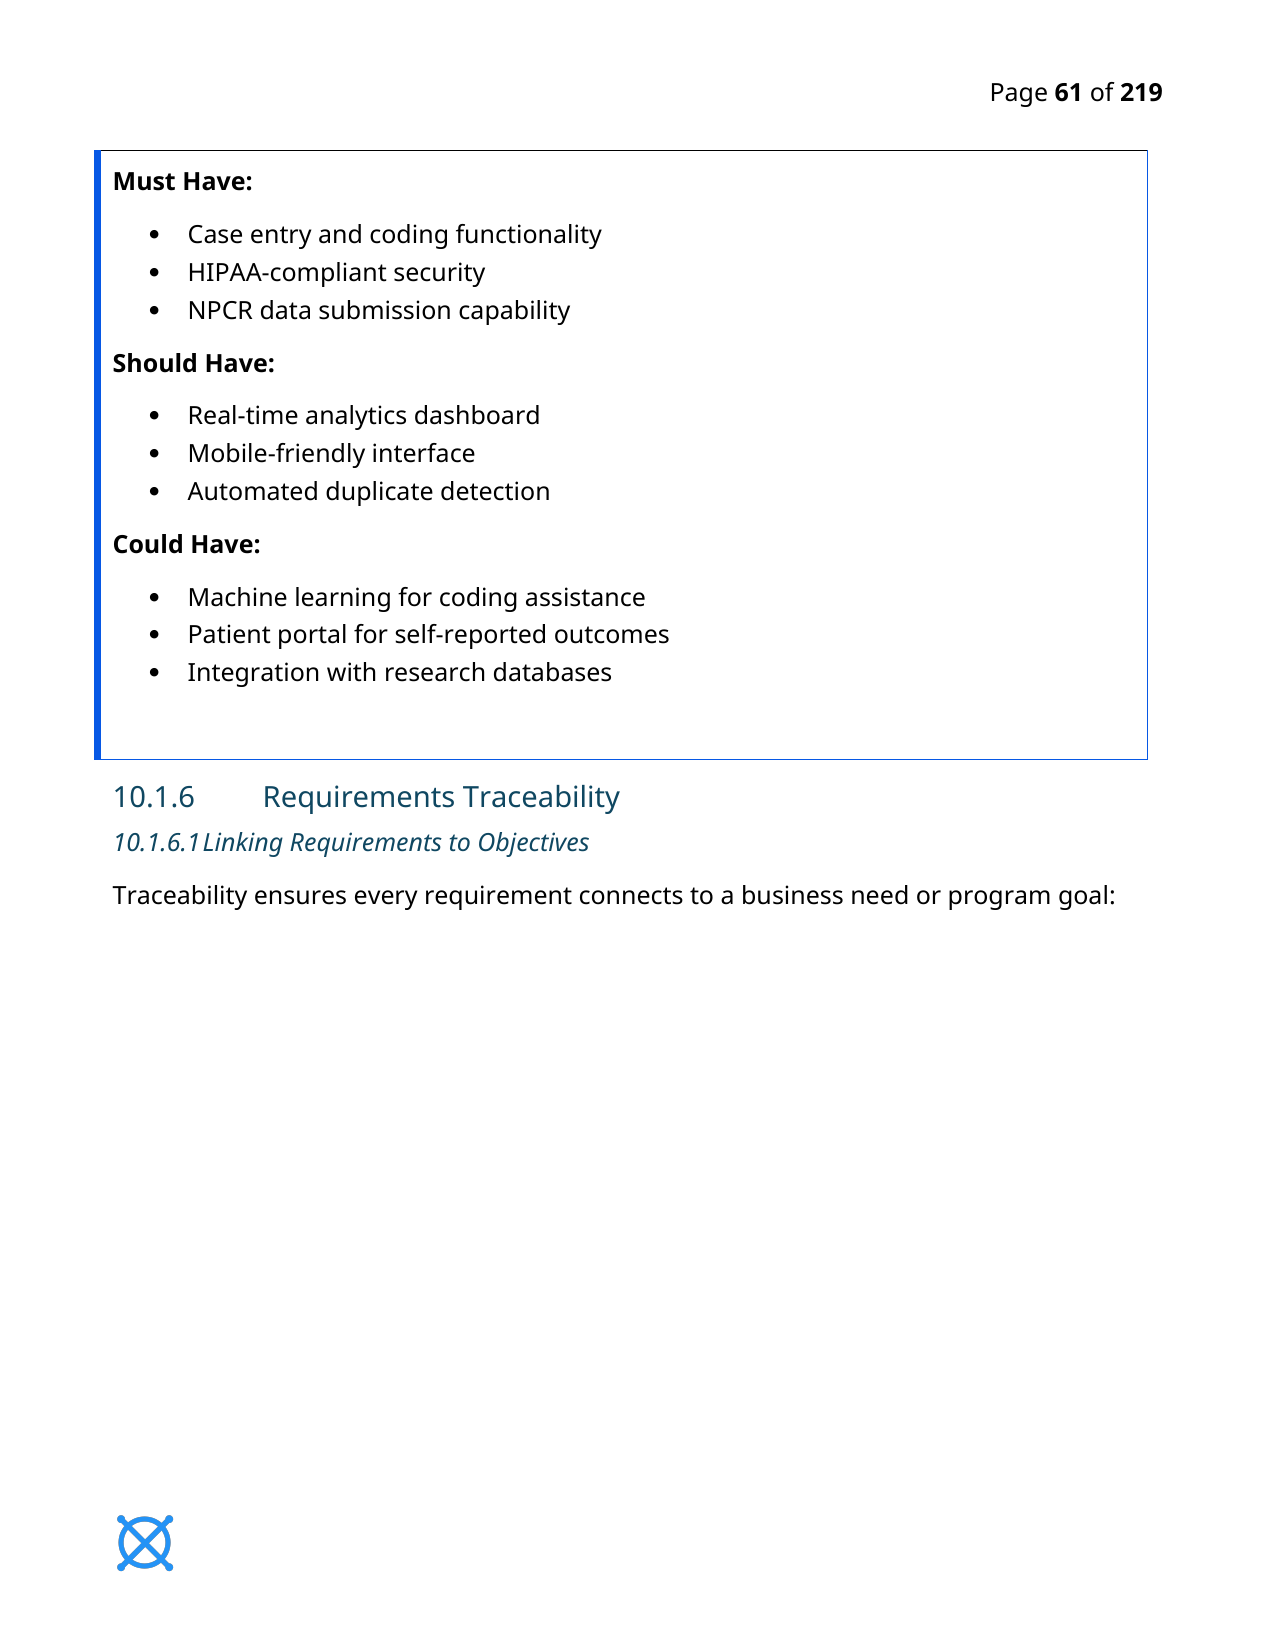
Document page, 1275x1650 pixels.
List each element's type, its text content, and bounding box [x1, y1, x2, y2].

text Traceability ensures every requirement connects to a business need or program goal: [112, 877, 1162, 911]
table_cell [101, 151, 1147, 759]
picture [112, 1511, 177, 1575]
subtitle Requirements Traceability [112, 777, 1162, 816]
subtitle Linking Requirements to Objectives [112, 824, 1162, 859]
